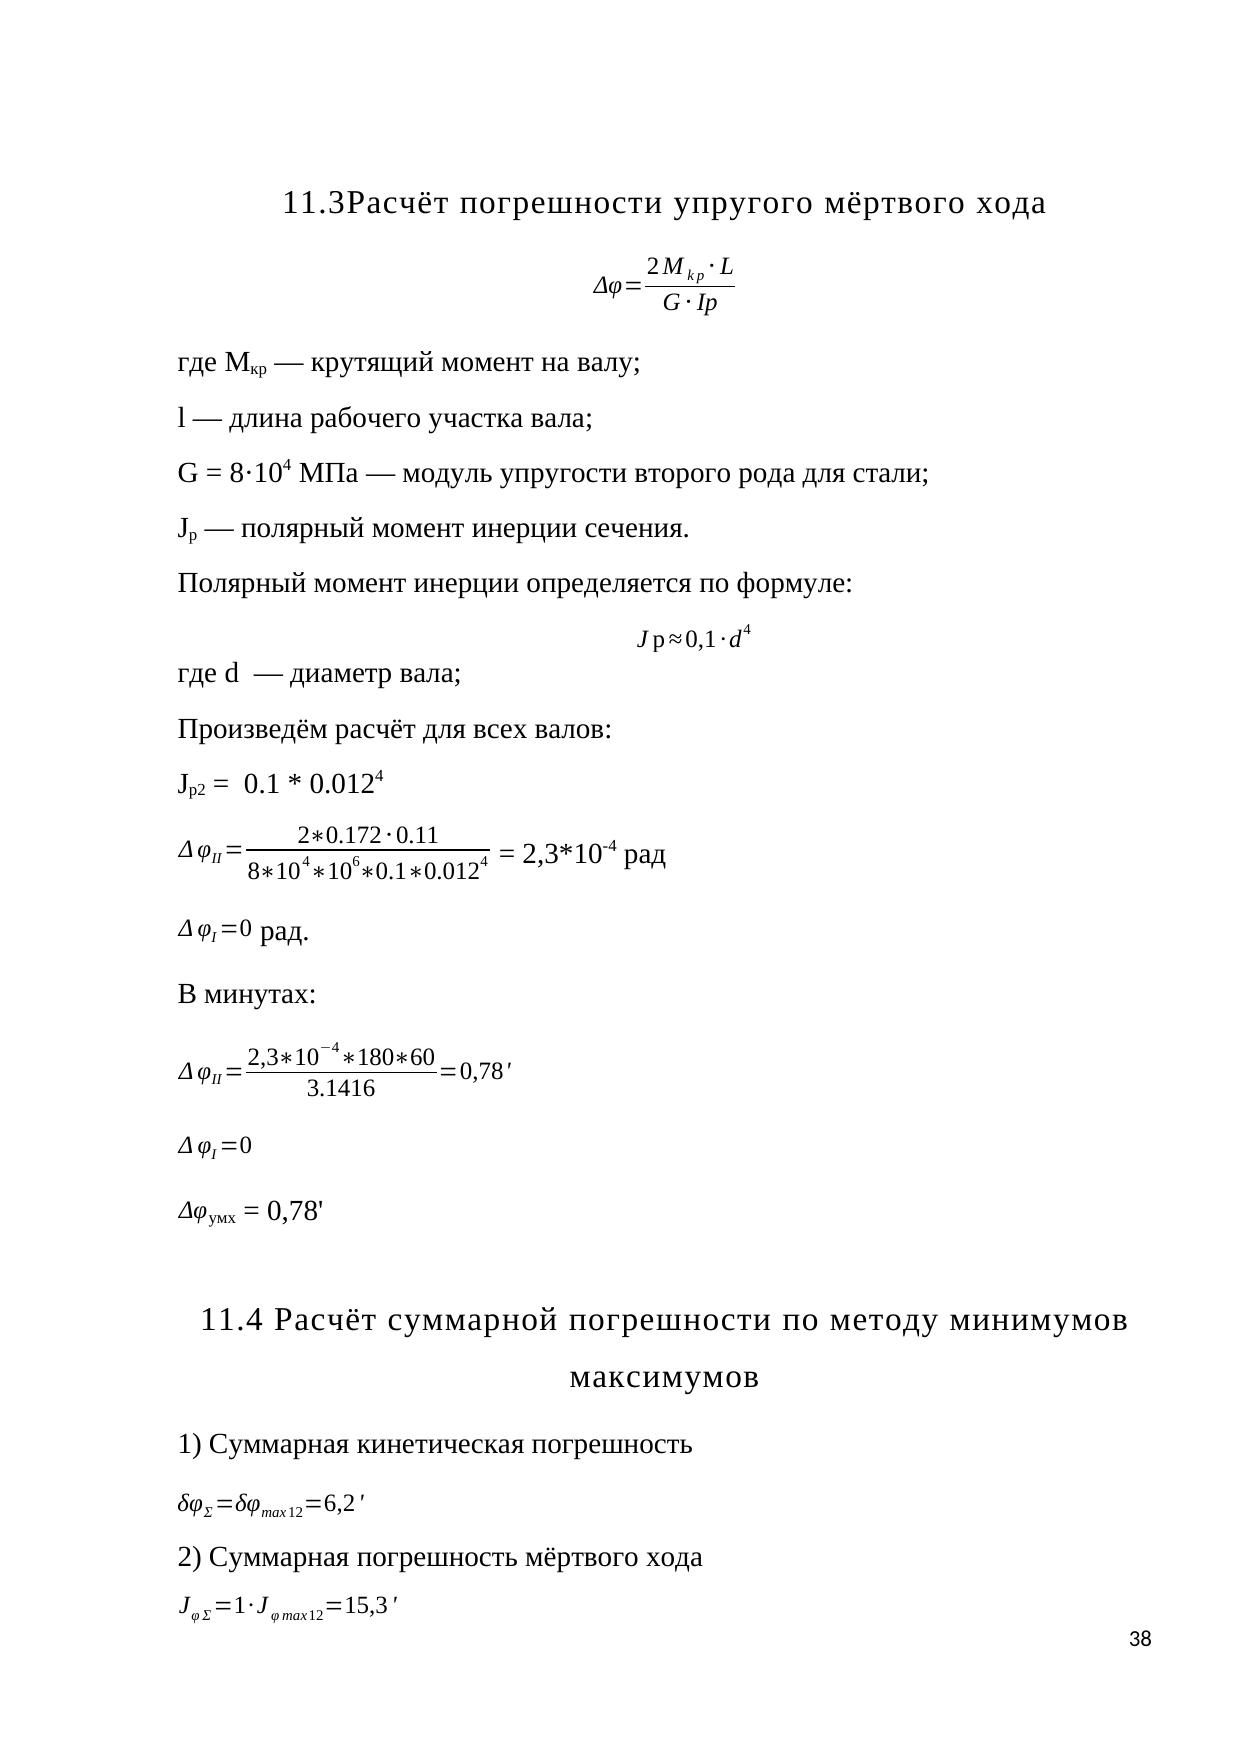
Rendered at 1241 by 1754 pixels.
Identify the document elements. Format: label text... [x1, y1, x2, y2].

text = 2,3*10-4 рад [177, 821, 1152, 884]
text G = 8·104 МПа — модуль упругости второго рода для стали; [177, 455, 1152, 488]
text Jp — полярный момент инерции сечения. [177, 510, 1152, 544]
text Jp2 = 0.1 * 0.0124 [177, 766, 1152, 799]
text где Mкр — крутящий момент на валу; [177, 344, 1152, 378]
text В минутах: [177, 976, 1152, 1009]
text Произведём расчёт для всех валов: [177, 711, 1152, 744]
text l — длина рабочего участка вала; [177, 400, 1152, 433]
text рад. [177, 913, 1152, 947]
subtitle 11.4 Расчёт суммарной погрешности по методу минимумов максимумов [177, 1299, 1152, 1395]
text где d — диаметр вала; [177, 656, 1152, 689]
text 1) Суммарная кинетическая погрешность [177, 1426, 1152, 1460]
subtitle 11.3Расчёт погрешности упругого мёртвого хода [177, 183, 1152, 221]
text умх = 0,78' [177, 1193, 1152, 1227]
text Полярный момент инерции определяется по формуле: [177, 565, 1152, 599]
table_header [177, 621, 762, 656]
text 2) Суммарная погрешность мёртвого хода [177, 1539, 1152, 1573]
